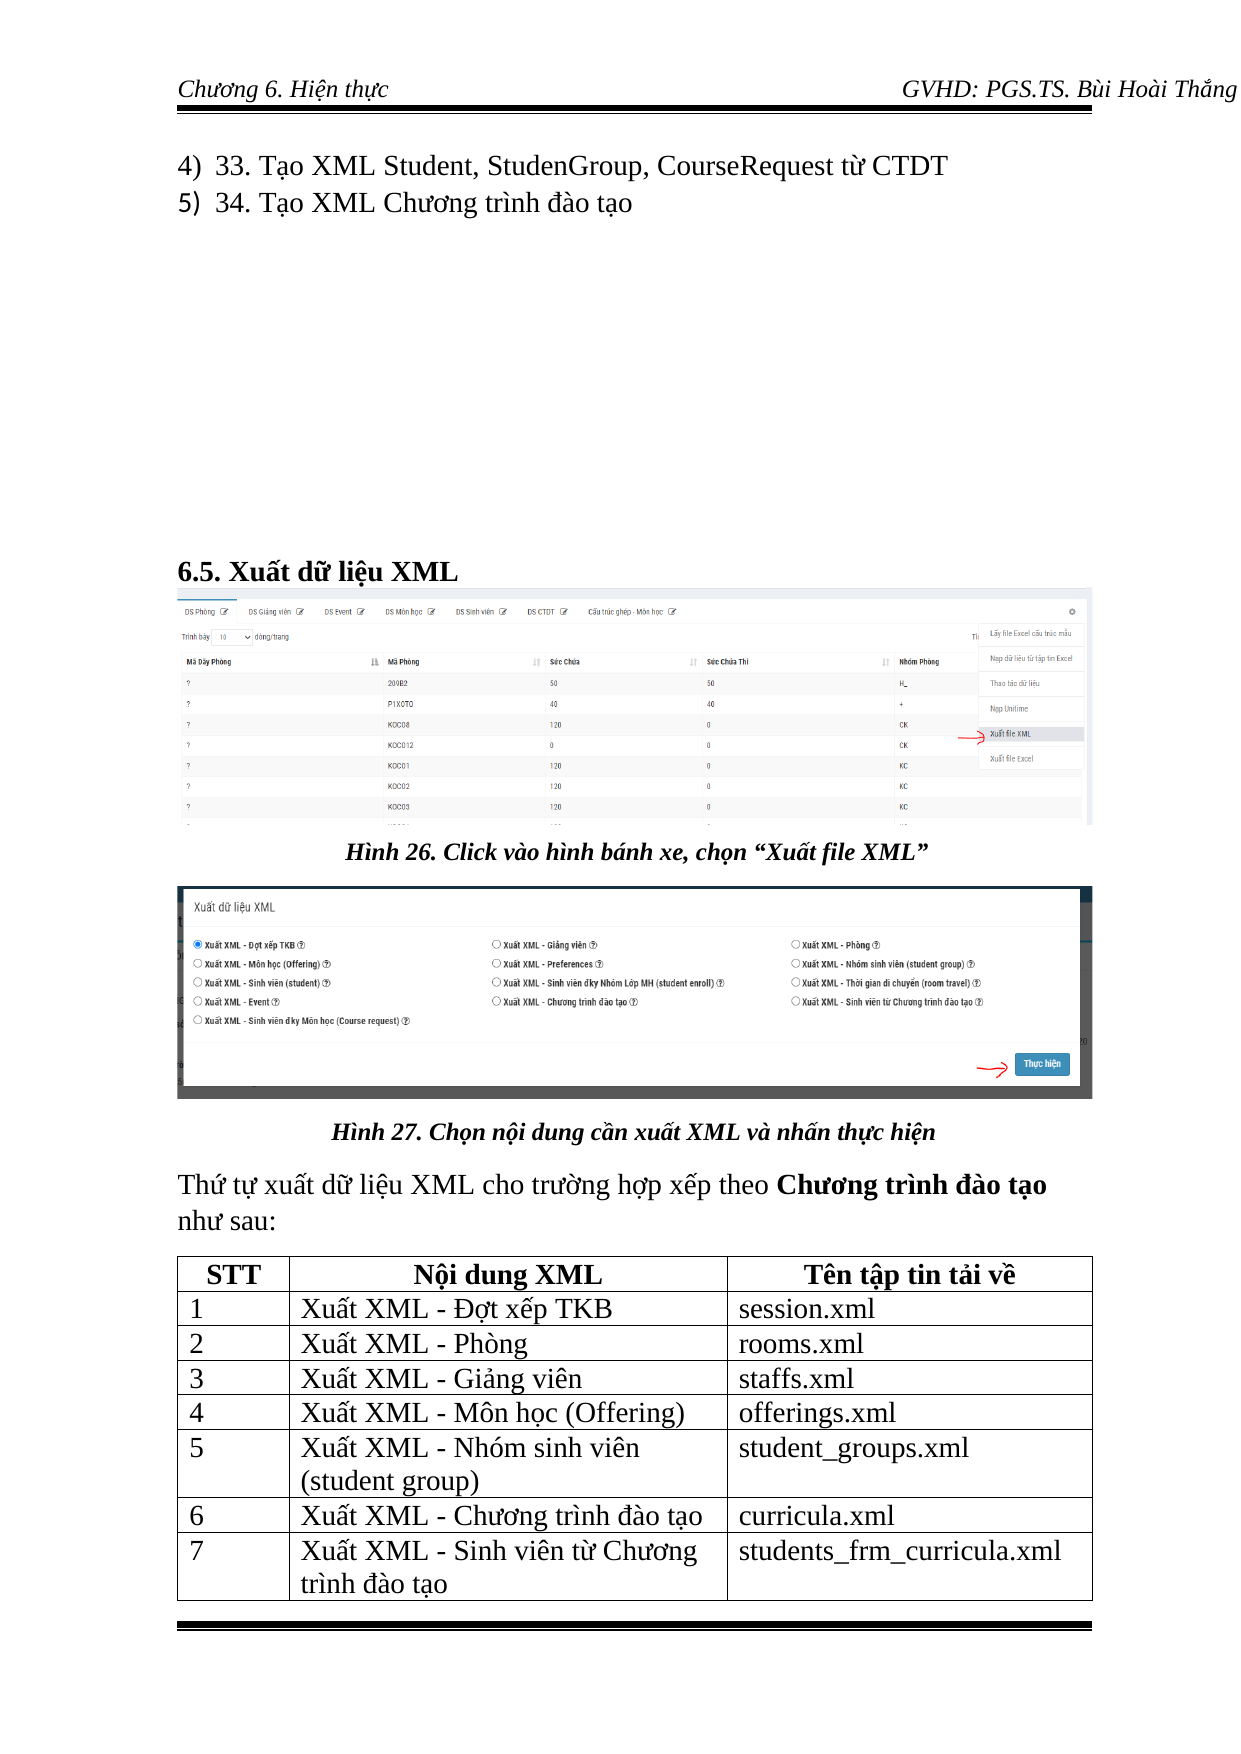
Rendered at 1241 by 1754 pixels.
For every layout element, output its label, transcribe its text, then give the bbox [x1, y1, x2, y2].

text Hình 27. Chọn nội dung cần xuất XML và nhấn thực hiện [177, 1117, 1092, 1146]
table_cell Xuất XML - Chương trình đào tạo [290, 1498, 727, 1532]
table_cell curricula.xml [728, 1498, 1092, 1532]
table_cell 7 [178, 1533, 289, 1600]
table_header Tên tập tin tải về [728, 1257, 1092, 1291]
table_cell 3 [178, 1361, 289, 1394]
picture [177, 587, 1093, 825]
table_cell Xuất XML - Môn học (Offering) [290, 1395, 727, 1429]
table_cell 4 [178, 1395, 289, 1429]
table_cell 1 [178, 1292, 289, 1325]
list 33. Tạo XML Student, StudenGroup, CourseRequest từ CTDT [177, 148, 1092, 181]
table_cell rooms.xml [728, 1326, 1092, 1360]
table_cell session.xml [728, 1292, 1092, 1325]
text Hình 26. Click vào hình bánh xe, chọn “Xuất file XML” [177, 837, 1092, 866]
table_header STT [178, 1257, 289, 1291]
list 34. Tạo XML Chương trình đào tạo [177, 184, 1092, 219]
text Xuất dữ liệu XML [177, 554, 1092, 587]
table_cell Xuất XML - Đợt xếp TKB [290, 1292, 727, 1325]
table_cell Xuất XML - Nhóm sinh viên (student group) [290, 1430, 727, 1497]
table_cell Xuất XML - Giảng viên [290, 1361, 727, 1394]
table_cell offerings.xml [728, 1395, 1092, 1429]
picture [177, 886, 1093, 1099]
table_cell Xuất XML - Phòng [290, 1326, 727, 1360]
table_cell students_frm_curricula.xml [728, 1533, 1092, 1600]
table_cell Xuất XML - Sinh viên từ Chương trình đào tạo [290, 1533, 727, 1600]
table_cell student_groups.xml [728, 1430, 1092, 1497]
table_cell 2 [178, 1326, 289, 1360]
text Thứ tự xuất dữ liệu XML cho trường hợp xếp theo Chương trình đào tạo như sau: [177, 1167, 1092, 1237]
table_cell 6 [178, 1498, 289, 1532]
table_cell 5 [178, 1430, 289, 1497]
table_header Nội dung XML [290, 1257, 727, 1291]
table_cell staffs.xml [728, 1361, 1092, 1394]
